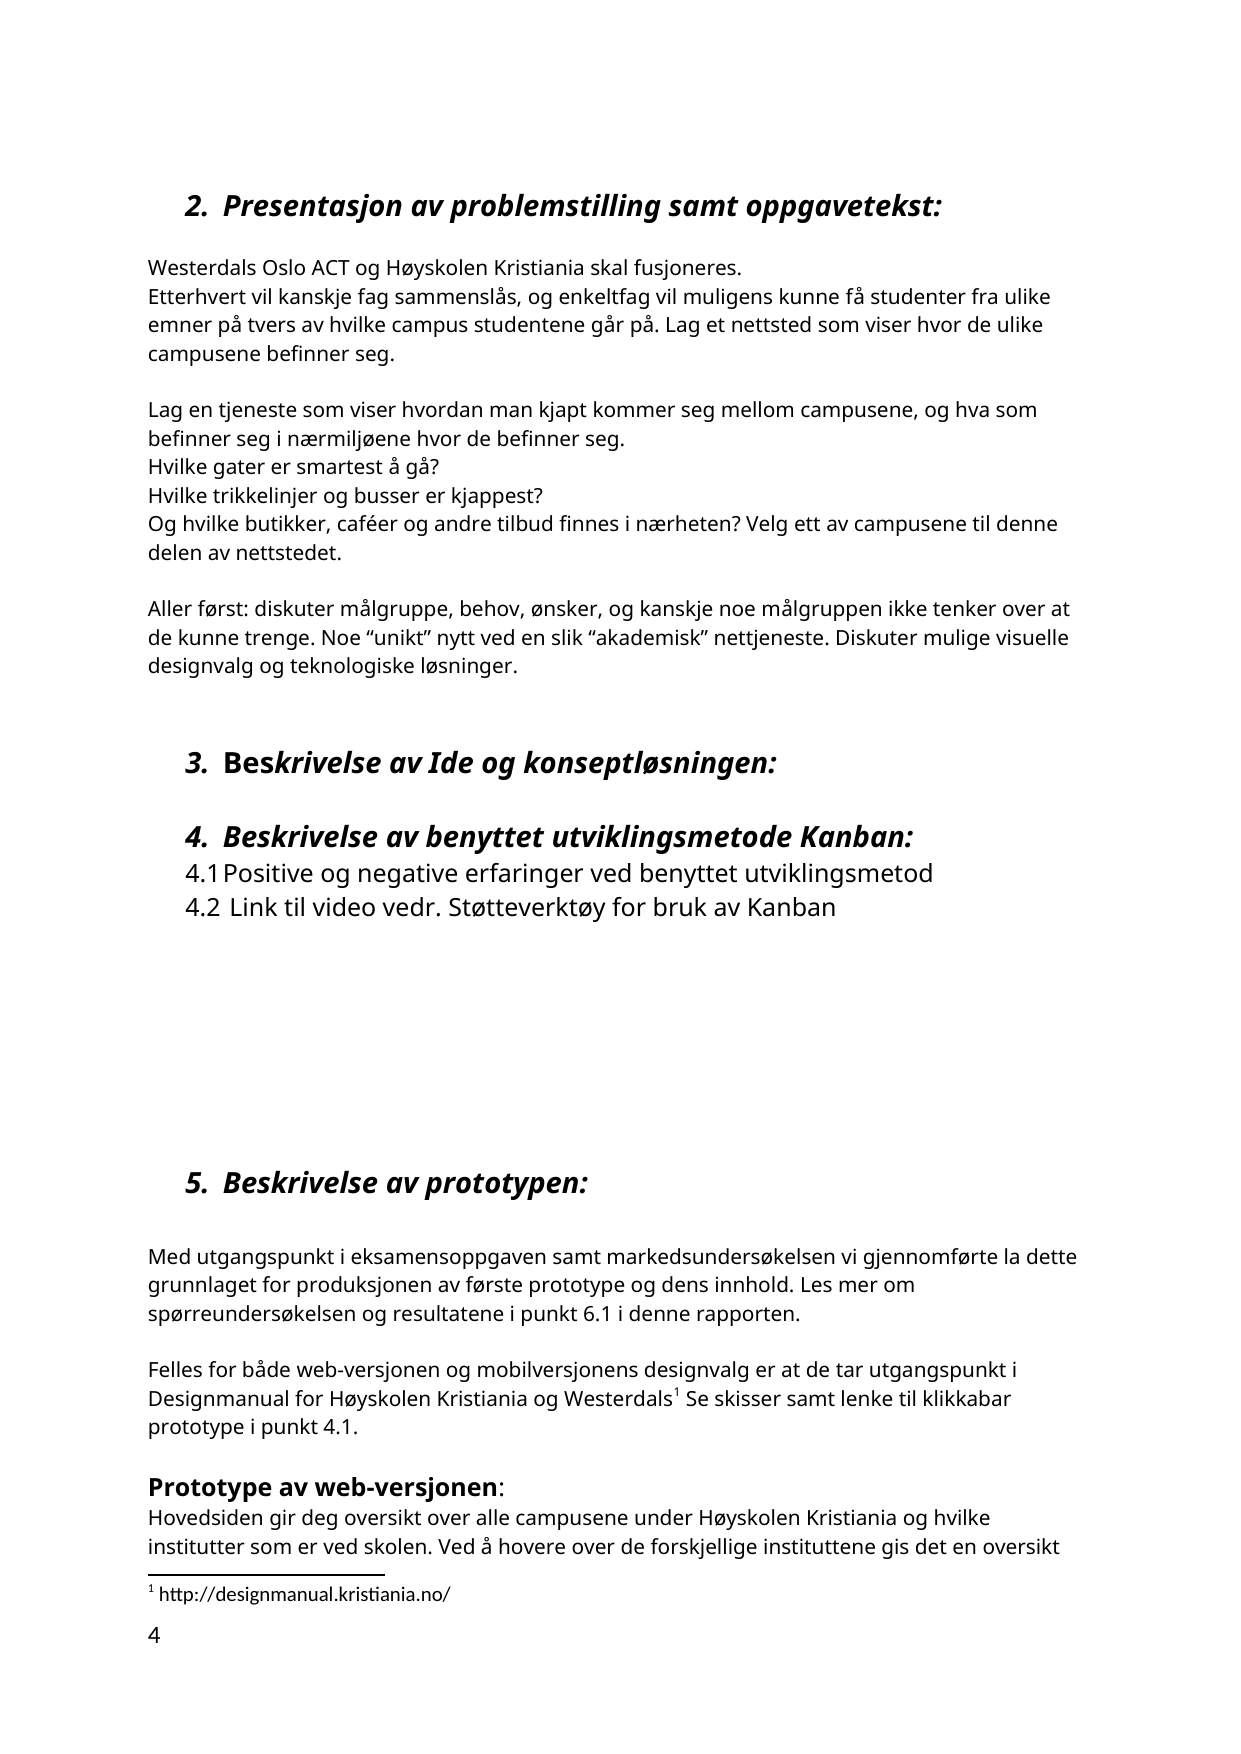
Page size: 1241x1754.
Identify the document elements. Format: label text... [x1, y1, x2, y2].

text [148, 1503, 1092, 1560]
text Hvilke gater er smartest å gå? [148, 452, 1092, 481]
text Lag en tjeneste som viser hvordan man kjapt kommer seg mellom campusene, og hva som befinner seg i nærmiljøene hvor de befinner seg. [148, 396, 1092, 452]
list Positive og negative erfaringer ved benyttet utviklingsmetod [185, 856, 1092, 890]
list Presentasjon av problemstilling samt oppgavetekst: [185, 185, 1092, 225]
list Beskrivelse av prototypen: [185, 1162, 1092, 1202]
list Beskrivelse av Ide og konseptløsningen: [185, 742, 1092, 782]
list Beskrivelse av benyttet utviklingsmetode Kanban: [185, 816, 1092, 856]
text Etterhvert vil kanskje fag sammenslås, og enkeltfag vil muligens kunne få studenter fra ulike emner på tvers av hvilke campus studentene går på. Lag et nettsted som viser hvor de ulike campusene befinner seg. [148, 282, 1092, 367]
text Felles for både web-versjonen og mobilversjonens designvalg er at de tar utgangspunkt i Designmanual for Høyskolen Kristiania og Westerdals Se skisser samt lenke til klikkabar prototype i punkt 4.1. [148, 1356, 1092, 1441]
text Prototype av web-versjonen: [148, 1469, 1092, 1503]
text Med utgangspunkt i eksamensoppgaven samt markedsundersøkelsen vi gjennomførte la dette grunnlaget for produksjonen av første prototype og dens innhold. Les mer om spørreundersøkelsen og resultatene i punkt 6.1 i denne rapporten. [148, 1242, 1092, 1327]
text Og hvilke butikker, caféer og andre tilbud finnes i nærheten? Velg ett av campusene til denne delen av nettstedet. [148, 509, 1092, 566]
text Westerdals Oslo ACT og Høyskolen Kristiania skal fusjoneres. [148, 253, 1092, 282]
text Hvilke trikkelinjer og busser er kjappest? [148, 481, 1092, 509]
text Aller først: diskuter målgruppe, behov, ønsker, og kanskje noe målgruppen ikke tenker over at de kunne trenge. Noe “unikt” nytt ved en slik “akademisk” nettjeneste. Diskuter mulige visuelle designvalg og teknologiske løsninger. [148, 594, 1092, 680]
list Link til video vedr. Støtteverktøy for bruk av Kanban [185, 890, 1092, 924]
